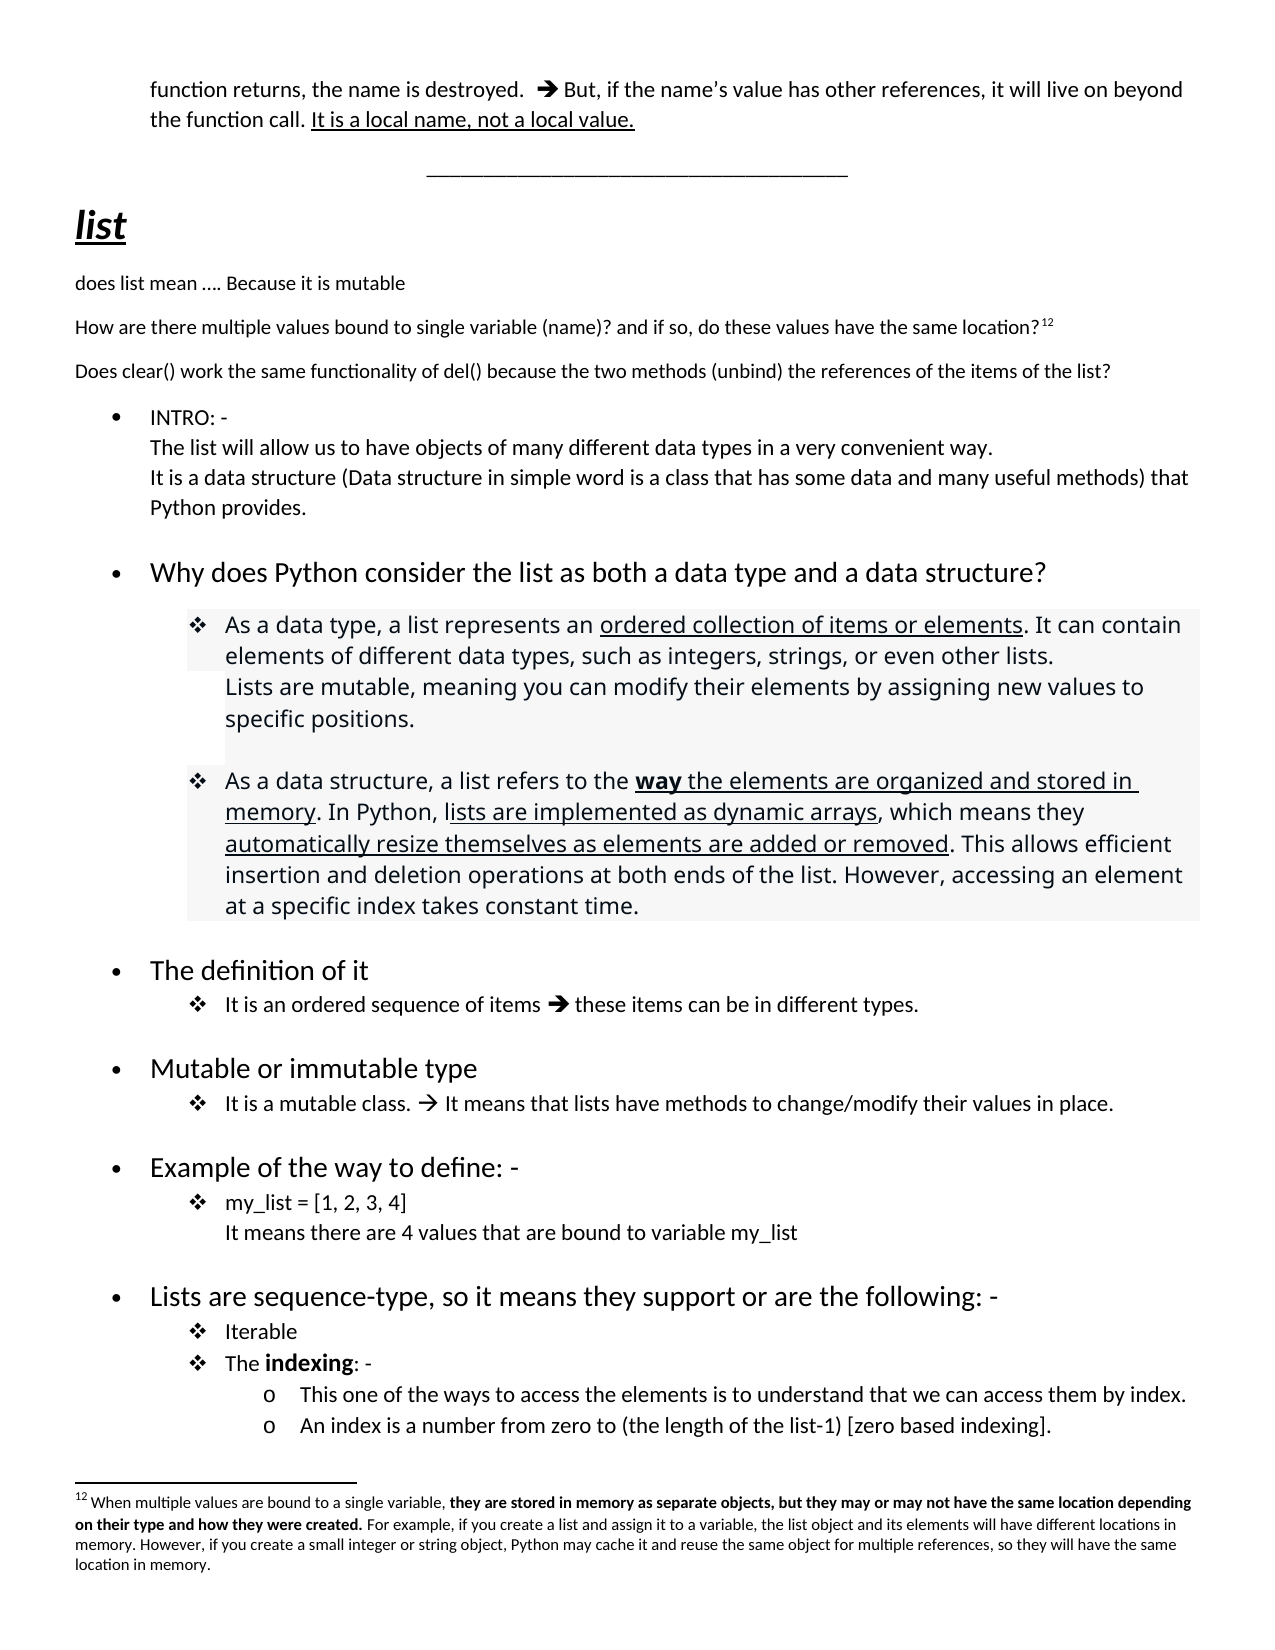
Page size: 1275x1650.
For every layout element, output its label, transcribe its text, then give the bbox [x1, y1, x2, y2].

text Lists are mutable, meaning you can modify their elements by assigning new values to specific positions. [225, 671, 1200, 734]
list The definition of it [112, 952, 1200, 987]
list As a data type, a list represents an ordered collection of items or elements. It can contain elements of different data types, such as integers, strings, or even other lists. [187, 609, 1200, 671]
list The indexing: - [187, 1347, 1200, 1377]
list Mutable or immutable type [112, 1050, 1200, 1086]
text Does clear() work the same functionality of del() because the two methods (unbind) the references of the items of the list? [75, 359, 1200, 384]
list Lists are sequence-type, so it means they support or are the following: - [112, 1278, 1200, 1314]
list As a data structure, a list refers to the way the elements are organized and stored in memory. In Python, lists are implemented as dynamic arrays, which means they automatically resize themselves as elements are added or removed. This allows efficient insertion and deletion operations at both ends of the list. However, accessing an element at a specific index takes constant time. [187, 765, 1200, 921]
list The list will allow us to have objects of many different data types in a very convenient way. [150, 433, 1200, 461]
text How are there multiple values bound to single variable (name)? and if so, do these values have the same location? [75, 314, 1200, 340]
list Why does Python consider the list as both a data type and a data structure? [112, 554, 1200, 589]
text list [75, 199, 1200, 250]
list my_list = [1, 2, 3, 4] [187, 1188, 1200, 1216]
list It is a data structure (Data structure in simple word is a class that has some data and many useful methods) that Python provides. [150, 463, 1200, 521]
text does list mean …. Because it is mutable [75, 271, 1200, 296]
list Example of the way to define: - [112, 1149, 1200, 1185]
text _____________________________________ [75, 152, 1200, 180]
list INTRO: - [112, 403, 1200, 431]
list It means there are 4 values that are bound to variable my_list [225, 1218, 1200, 1246]
list It is a mutable class. It means that lists have methods to change/modify their values in place. [187, 1089, 1200, 1117]
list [112, 75, 1200, 133]
list Iterable [187, 1317, 1200, 1345]
list An index is a number from zero to (the length of the list-1) [zero based indexing]. [262, 1411, 1200, 1441]
list It is an ordered sequence of items these items can be in different types. [187, 990, 1200, 1018]
list This one of the ways to access the elements is to understand that we can access them by index. [262, 1380, 1200, 1409]
